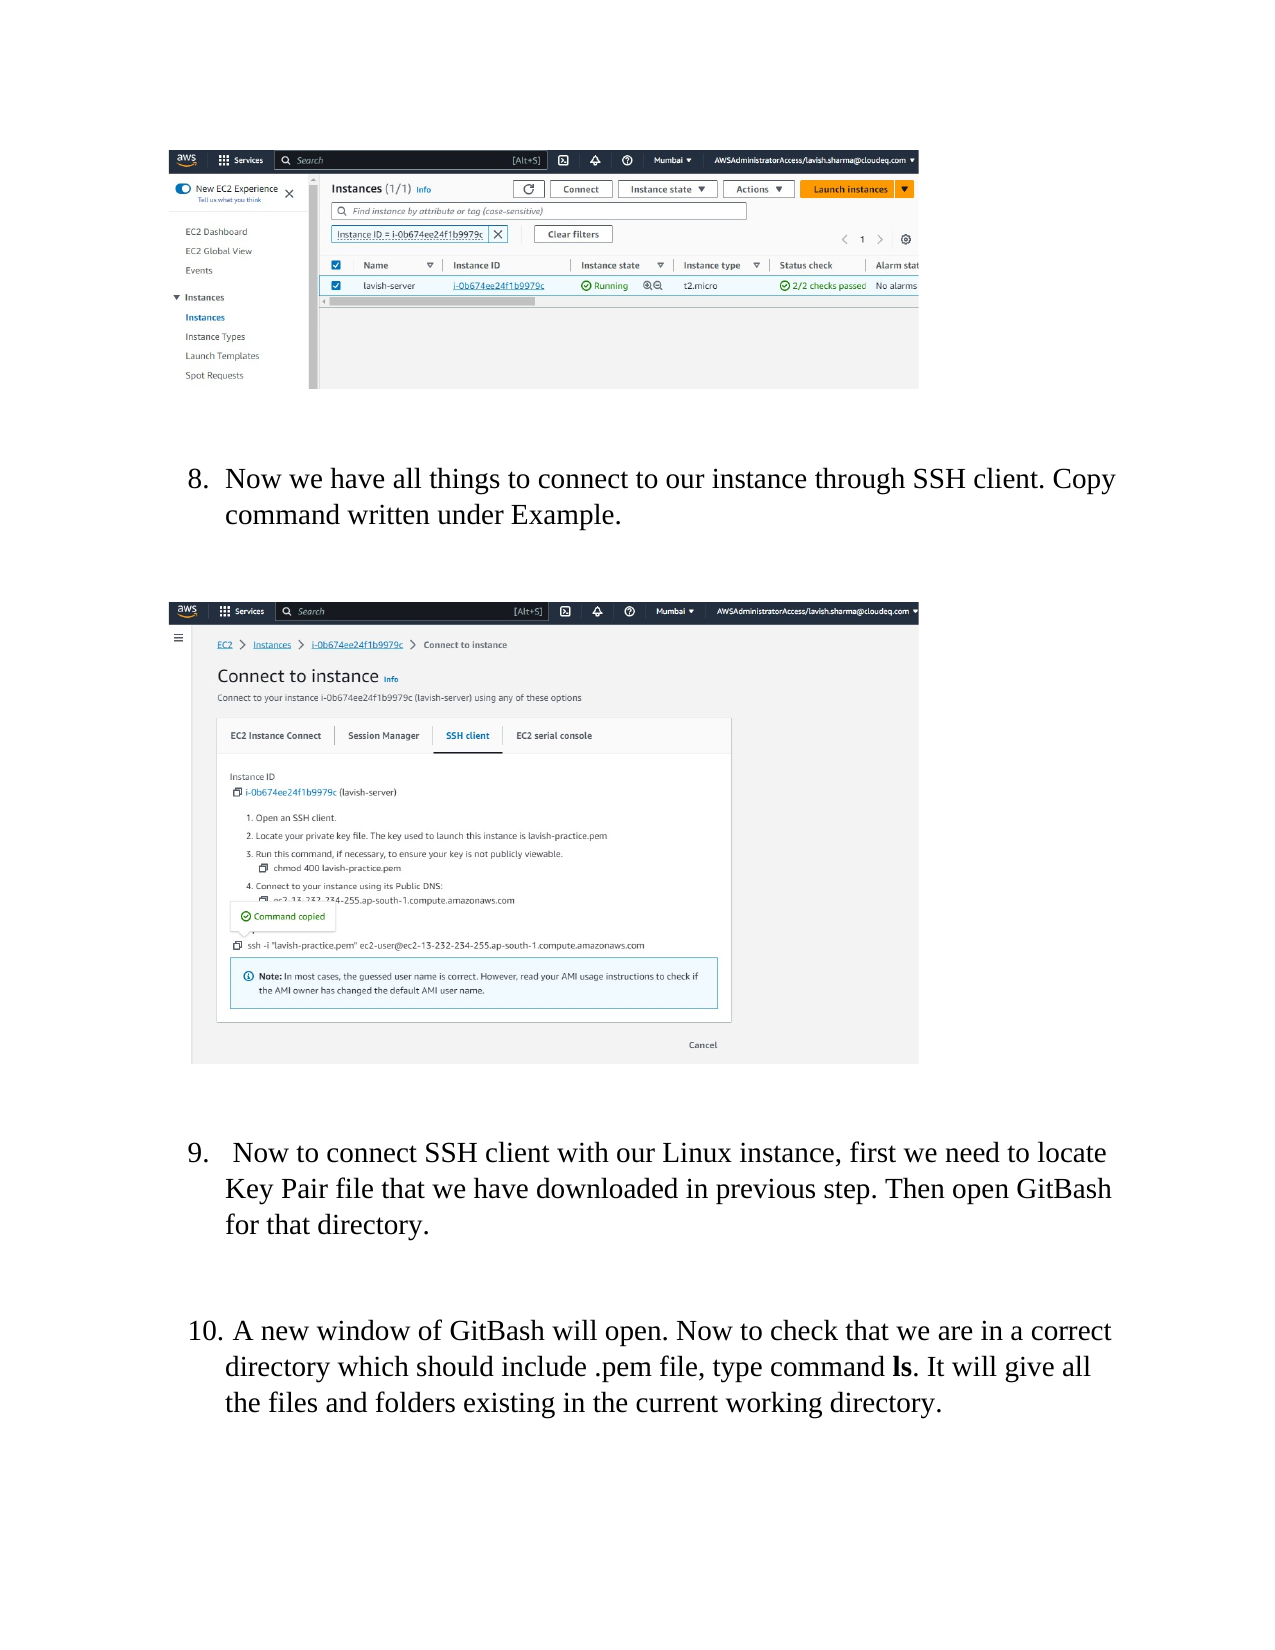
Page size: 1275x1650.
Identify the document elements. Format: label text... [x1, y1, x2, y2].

list Now to connect SSH client with our Linux instance, first we need to locate Key Pair file that we have downloaded in previous step. Then open GitBash for that directory. [187, 1135, 1125, 1241]
list Now we have all things to connect to our instance through SSH client. Copy command written under Example. [187, 461, 1125, 530]
list A new window of GitBash will open. Now to check that we are in a correct directory which should include .pem file, type command ls. It will give all the files and folders existing in the current working directory. [187, 1313, 1125, 1419]
